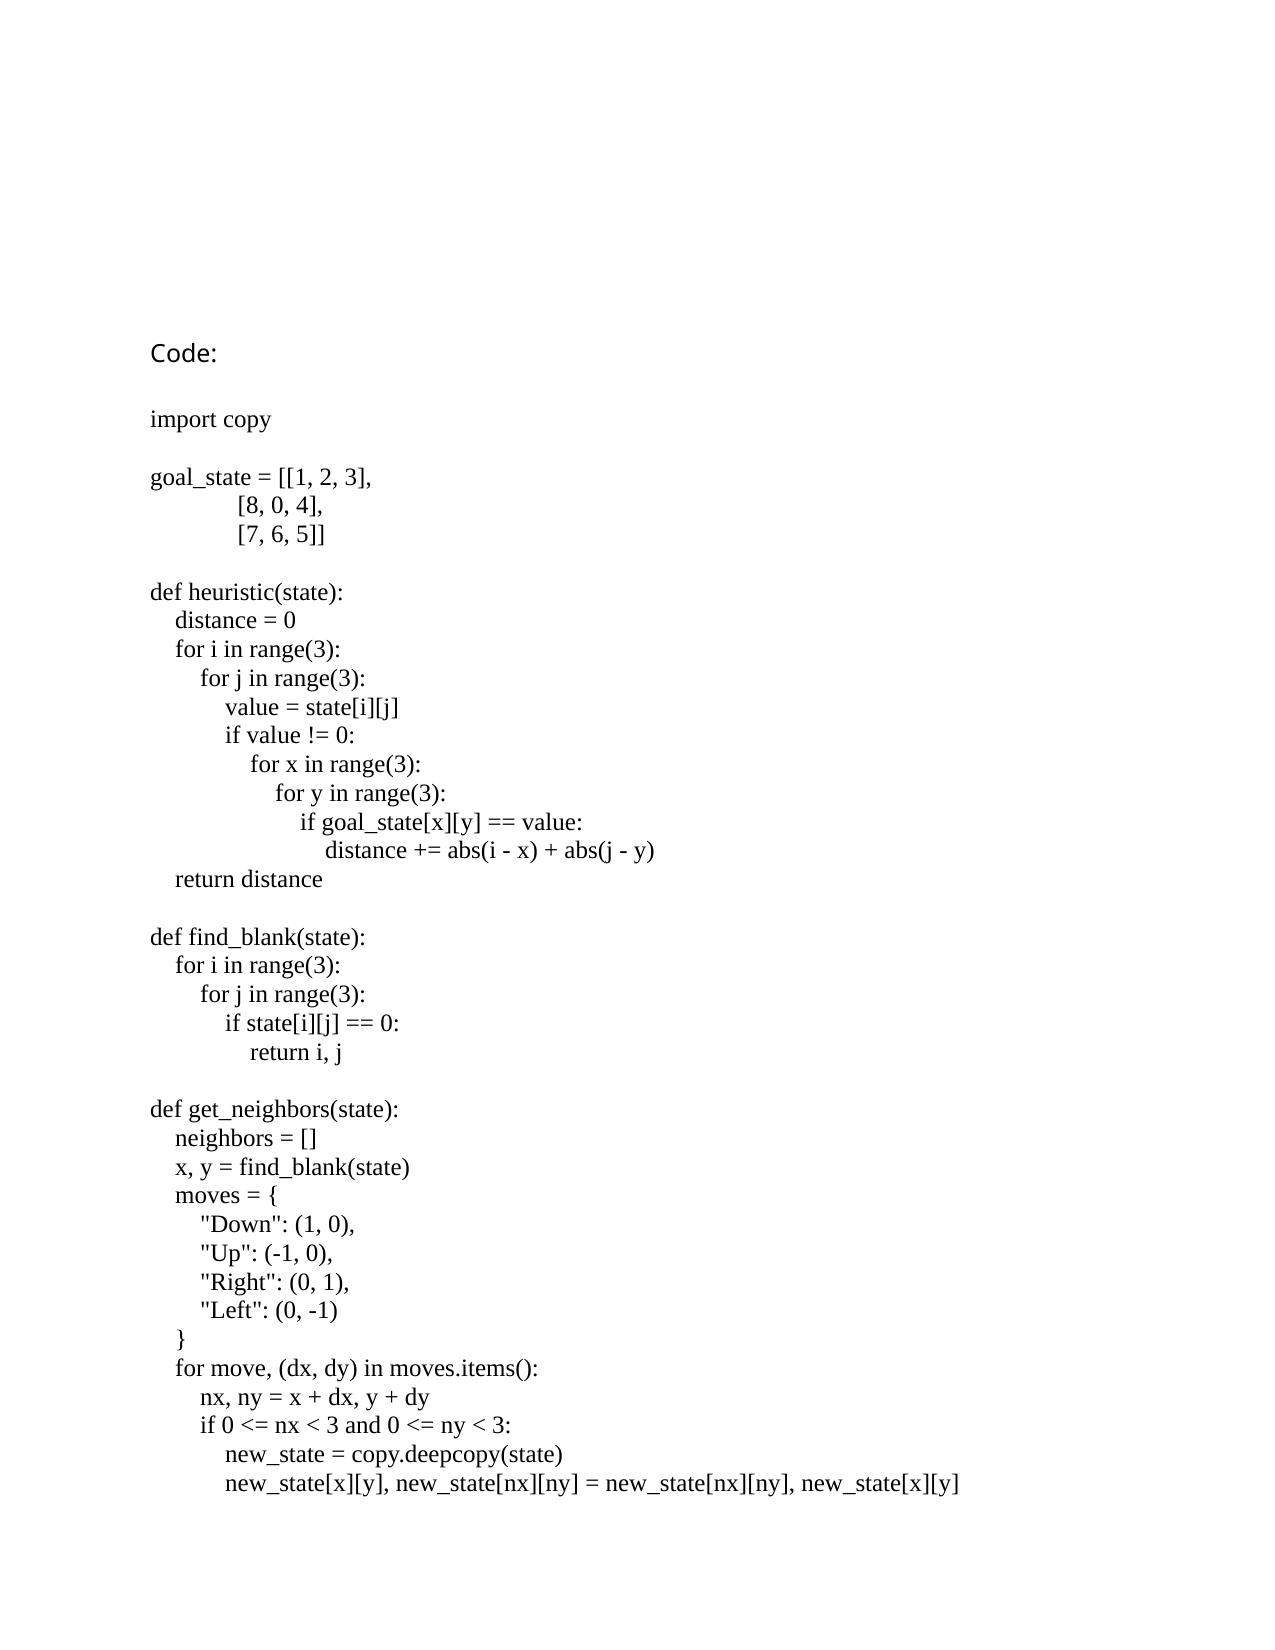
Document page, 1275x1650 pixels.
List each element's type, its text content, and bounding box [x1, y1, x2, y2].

text if state[i][j] == 0: [150, 1008, 1125, 1037]
text if 0 <= nx < 3 and 0 <= ny < 3: [150, 1410, 1125, 1439]
text new_state[x][y], new_state[nx][ny] = new_state[nx][ny], new_state[x][y] [150, 1468, 1125, 1497]
text "Up": (-1, 0), [150, 1238, 1125, 1267]
text if goal_state[x][y] == value: [150, 807, 1125, 835]
text for j in range(3): [150, 663, 1125, 692]
text for move, (dx, dy) in moves.items(): [150, 1353, 1125, 1382]
text nx, ny = x + dx, y + dy [150, 1382, 1125, 1410]
text neighbors = [] [150, 1123, 1125, 1152]
text for j in range(3): [150, 979, 1125, 1008]
text value = state[i][j] [150, 692, 1125, 720]
text goal_state = [[1, 2, 3], [150, 462, 1125, 490]
text return i, j [150, 1037, 1125, 1065]
text Code: [150, 336, 1125, 370]
text } [150, 1324, 1125, 1353]
text if value != 0: [150, 720, 1125, 749]
text x, y = find_blank(state) [150, 1152, 1125, 1180]
text return distance [150, 864, 1125, 893]
text "Left": (0, -1) [150, 1295, 1125, 1324]
text new_state = copy.deepcopy(state) [150, 1439, 1125, 1468]
text [8, 0, 4], [150, 490, 1125, 519]
text distance = 0 [150, 605, 1125, 634]
text [7, 6, 5]] [150, 519, 1125, 548]
text import copy [150, 370, 1125, 433]
text moves = { [150, 1180, 1125, 1209]
text for i in range(3): [150, 950, 1125, 979]
text def find_blank(state): [150, 922, 1125, 950]
text def heuristic(state): [150, 577, 1125, 605]
text "Right": (0, 1), [150, 1267, 1125, 1295]
text "Down": (1, 0), [150, 1209, 1125, 1238]
text for y in range(3): [150, 778, 1125, 807]
text for x in range(3): [150, 749, 1125, 778]
text distance += abs(i - x) + abs(j - y) [150, 835, 1125, 864]
text def get_neighbors(state): [150, 1094, 1125, 1123]
text for i in range(3): [150, 634, 1125, 663]
